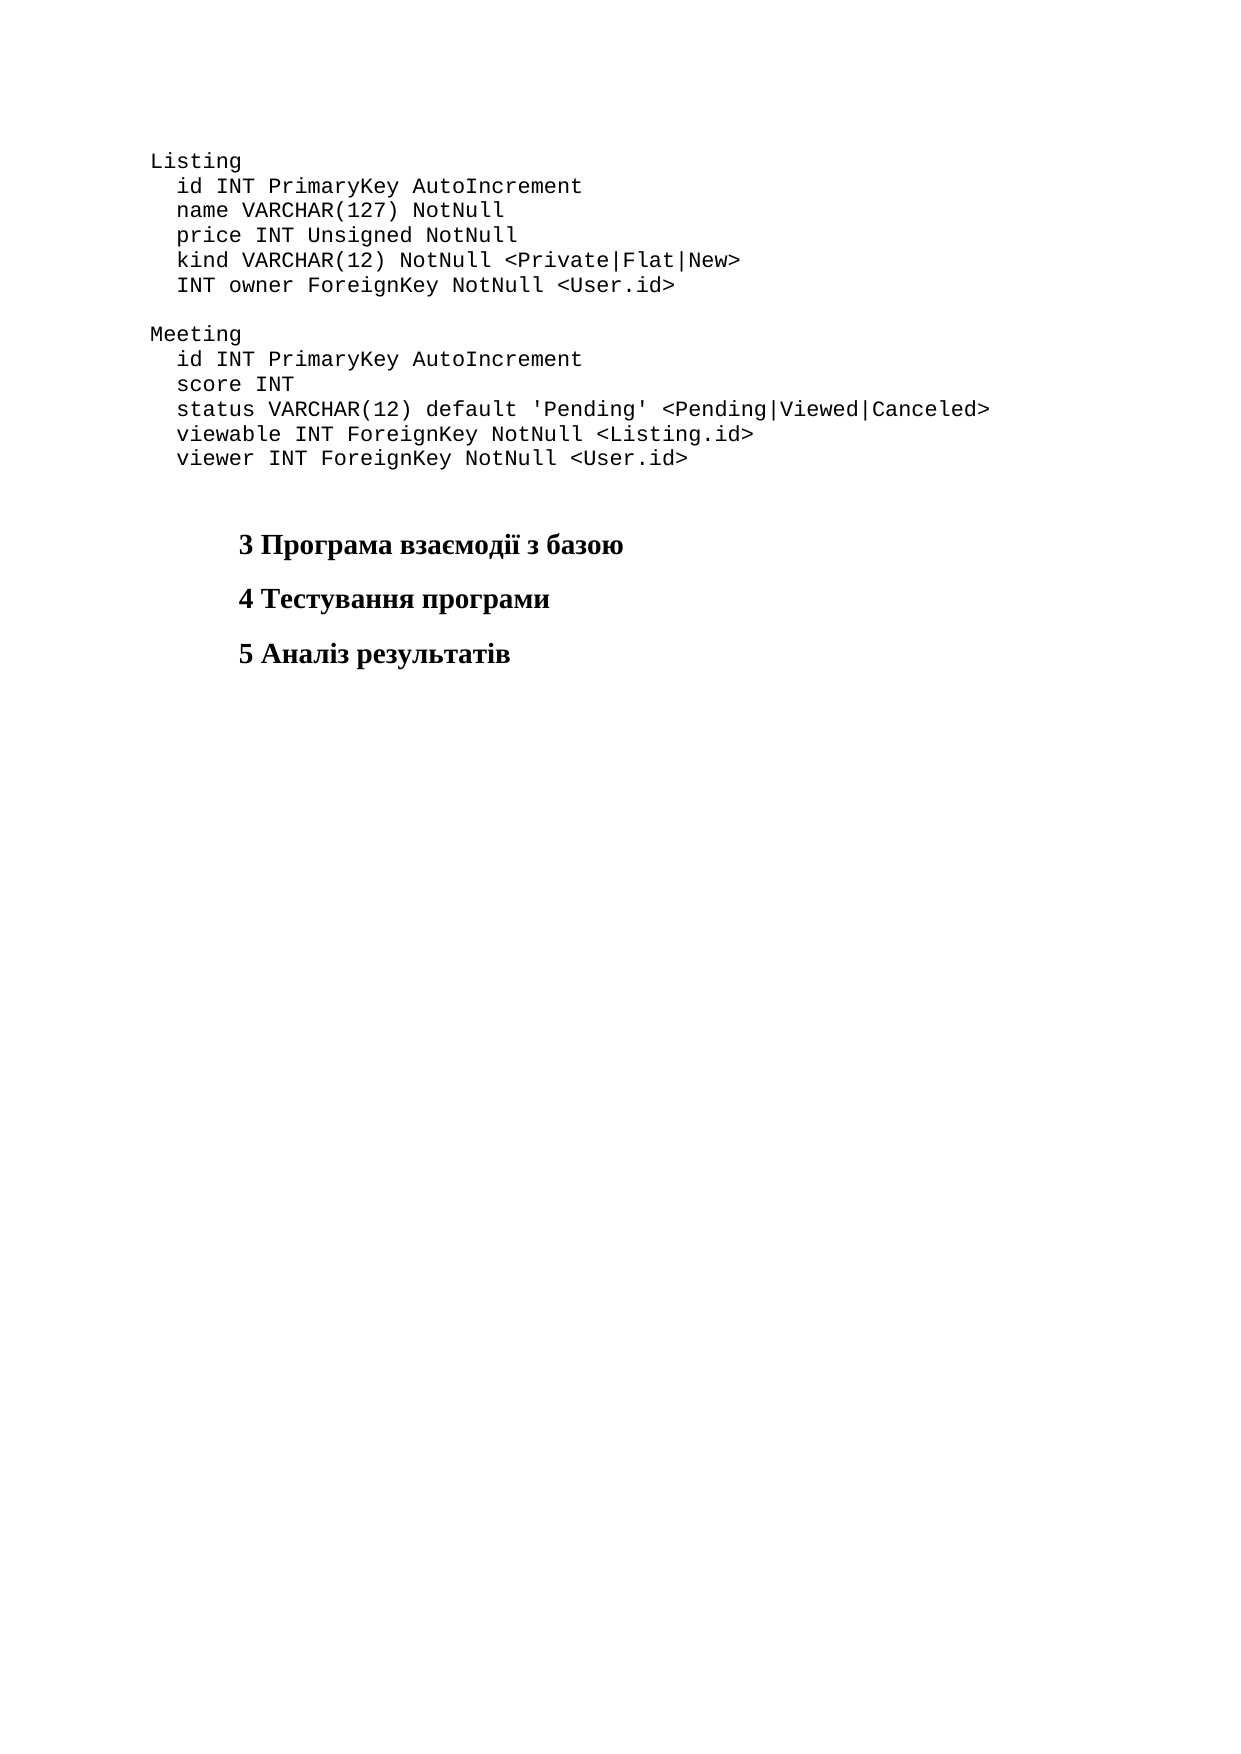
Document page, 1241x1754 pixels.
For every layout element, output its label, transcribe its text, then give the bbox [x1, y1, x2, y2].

text INT owner ForeignKey NotNull <User.id> [150, 274, 1090, 299]
text viewable INT ForeignKey NotNull <Listing.id> [150, 423, 1090, 447]
text id INT PrimaryKey AutoIncrement [150, 175, 1090, 199]
text price INT Unsigned NotNull [150, 224, 1090, 249]
text 3 Програма взаємодії з базою [150, 527, 1090, 560]
text status VARCHAR(12) default 'Pending' <Pending|Viewed|Canceled> [150, 398, 1090, 423]
text kind VARCHAR(12) NotNull <Private|Flat|New> [150, 249, 1090, 274]
text 5 Аналіз результатів [150, 636, 1090, 669]
text id INT PrimaryKey AutoIncrement [150, 348, 1090, 373]
text viewer INT ForeignKey NotNull <User.id> [150, 447, 1090, 472]
text Listing [150, 150, 1090, 175]
text 4 Тестування програми [150, 581, 1090, 615]
text score INT [150, 373, 1090, 398]
text name VARCHAR(127) NotNull [150, 199, 1090, 224]
text Meeting [150, 323, 1090, 348]
